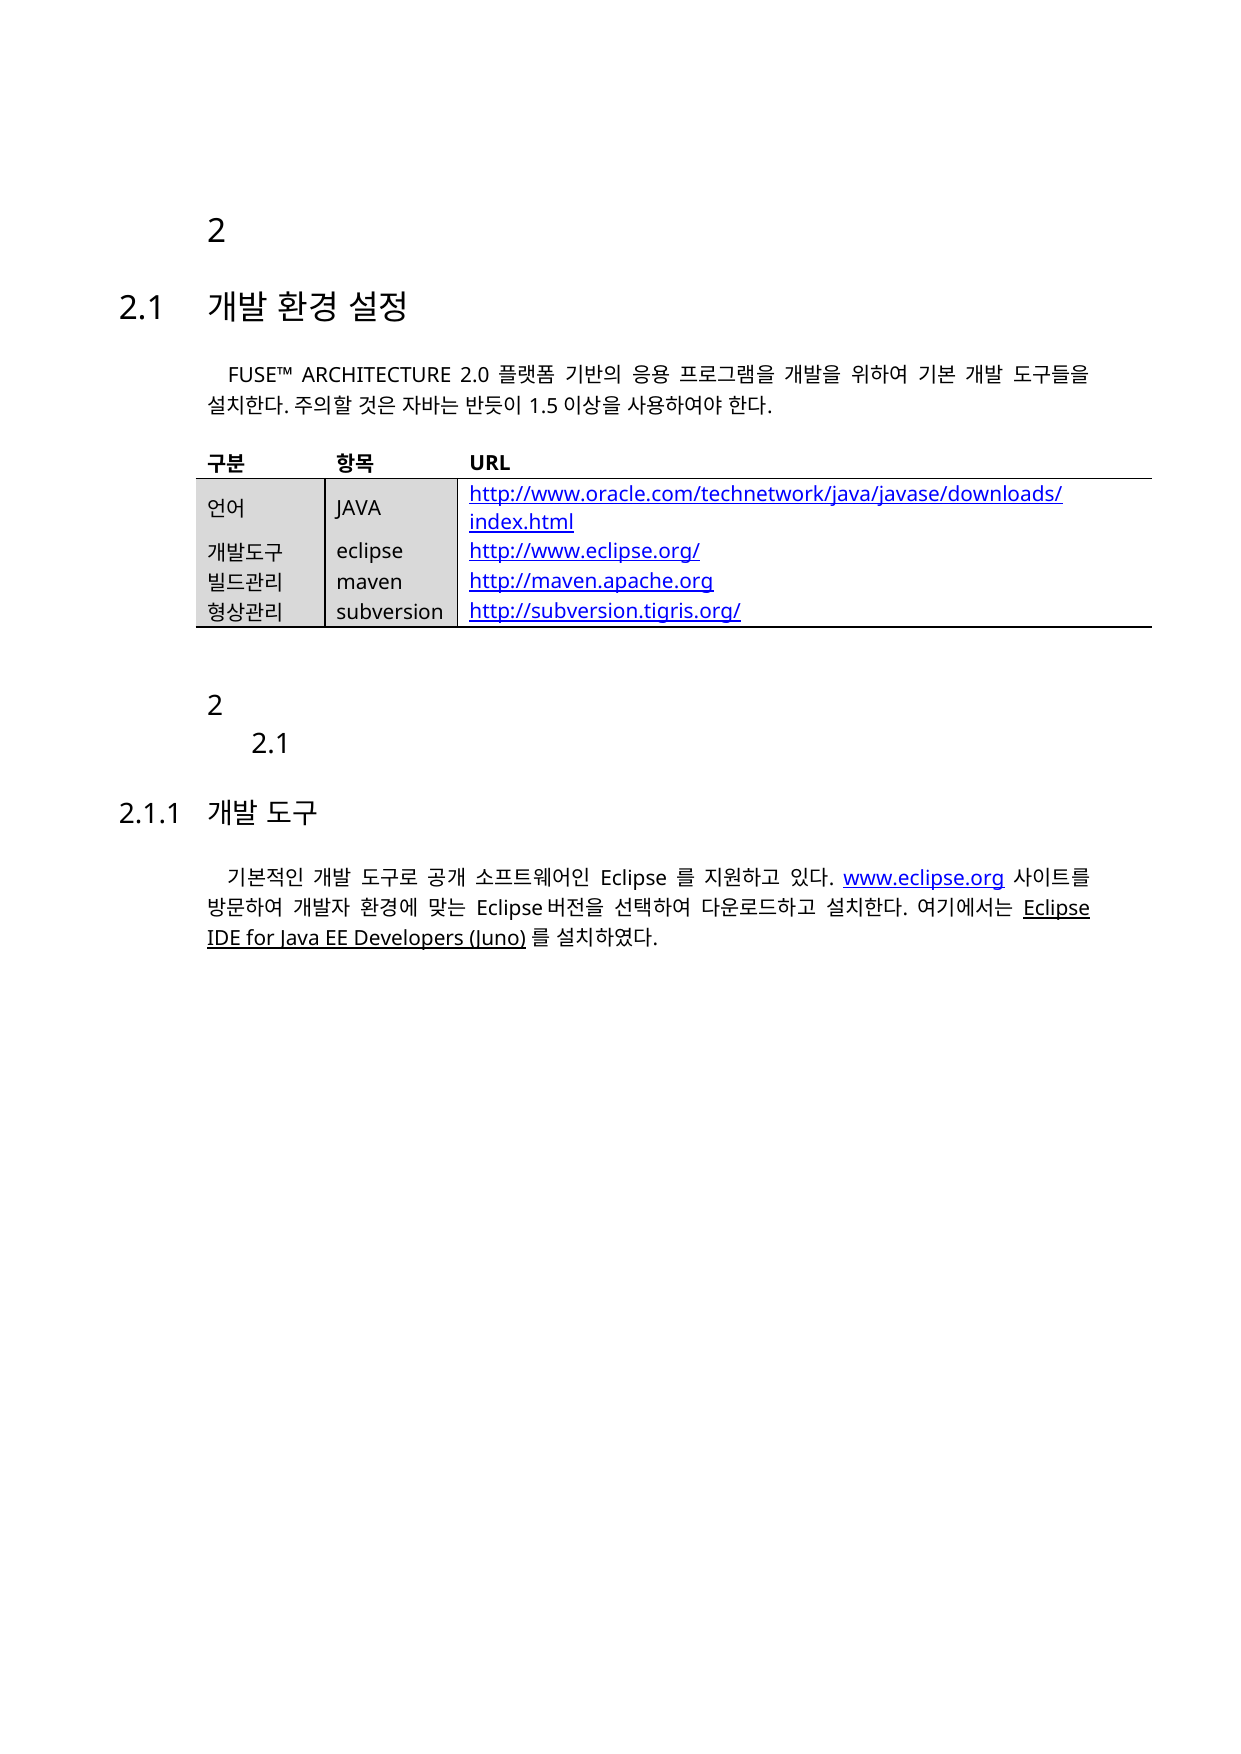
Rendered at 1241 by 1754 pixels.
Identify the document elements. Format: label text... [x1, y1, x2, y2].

subtitle 개발 환경 설정 [118, 281, 1069, 329]
table_cell 형상관리 [196, 596, 324, 626]
table_cell http://maven.apache.org [458, 566, 1152, 596]
table_header URL [458, 448, 1152, 478]
text 기본적인 개발 도구로 공개 소프트웨어인 Eclipse 를 지원하고 있다. www.eclipse.org 사이트를 방문하여 개발자 환경에 맞는 Eclipse버전을 선택하여 다운로드하고 설치한다. 여기에서는 Eclipse IDE for Java EE Developers (Juno) 를 설치하였다. [207, 861, 1090, 952]
table_cell http://www.oracle.com/technetwork/java/javase/downloads/index.html [458, 479, 1152, 536]
table_header 항목 [325, 448, 458, 478]
table_cell JAVA [326, 479, 457, 536]
table_header 구분 [196, 448, 325, 478]
table_cell subversion [326, 596, 457, 626]
table_cell http://www.eclipse.org/ [458, 536, 1152, 566]
table_cell 빌드관리 [196, 566, 324, 596]
table_cell 개발도구 [196, 536, 324, 566]
table_cell 언어 [196, 479, 324, 536]
text FUSE™ ARCHITECTURE 2.0 플랫폼 기반의 응용 프로그램을 개발을 위하여 기본 개발 도구들을 설치한다. 주의할 것은 자바는 반듯이 1.5 이상을 사용하여야 한다. [207, 358, 1090, 419]
table_cell maven [326, 566, 457, 596]
table_cell eclipse [326, 536, 457, 566]
table_cell http://subversion.tigris.org/ [458, 596, 1152, 626]
subtitle 개발 도구 [119, 791, 1090, 832]
